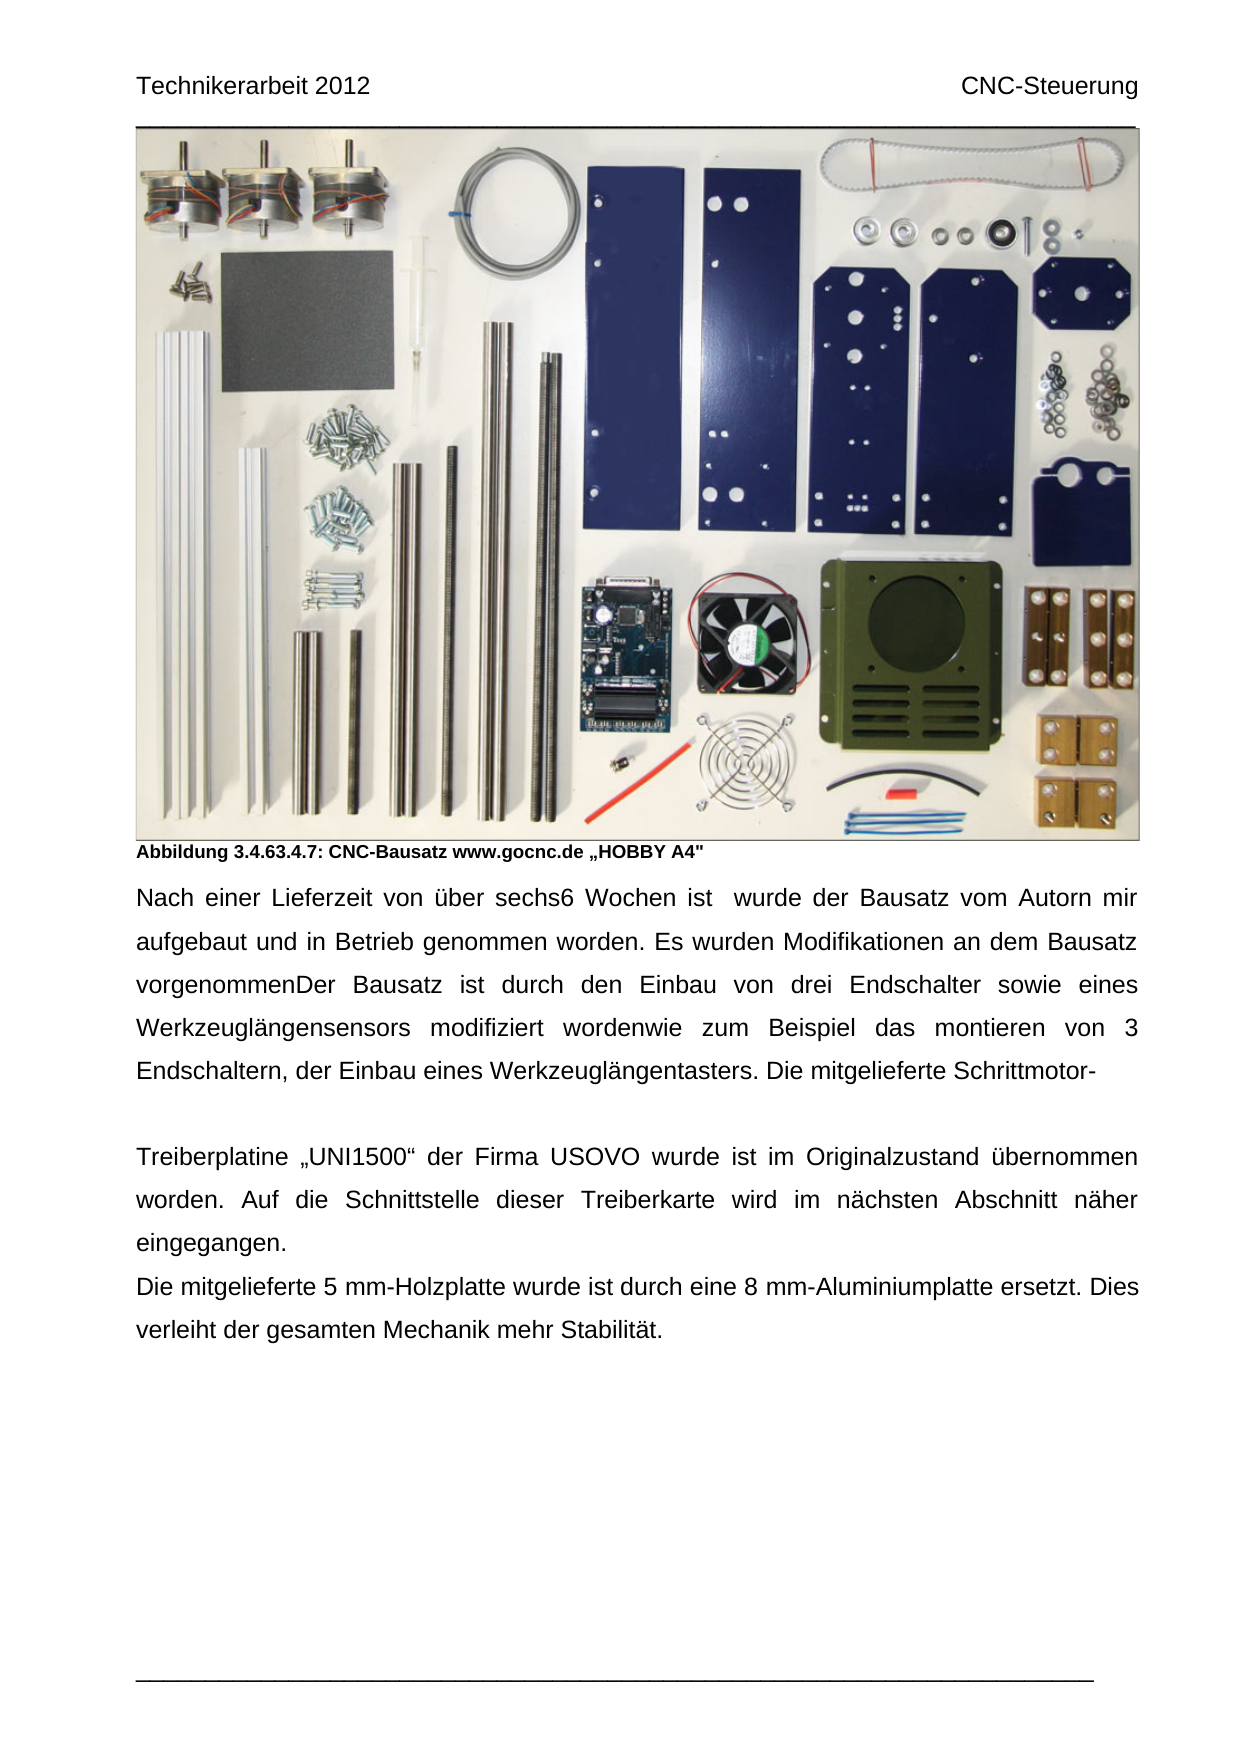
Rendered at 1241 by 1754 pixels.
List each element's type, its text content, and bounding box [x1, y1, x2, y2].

text Treiberplatine UNI1500 der Firma USOVO im Originalzustand übernommen. Auf die Schnittstelle dieser Treiberkarte wird im nächsten Abschnitt näher eingegangen. [136, 1142, 1140, 1257]
picture [135, 128, 1140, 841]
text Abbildung 3.4: CNC-Bausatz www.gocnc.de „HOBBY A4" [136, 841, 1140, 863]
text Nach einer Lieferzeit von über Wochender Bausatz vo aufgebaut und in Betrieb genommen. . Die mitgelieferte Schrittmotor- [136, 883, 1140, 1085]
text Die mitgelieferte 5mm-Holzplatte durch eine 8mm-Aluminiumplatte ersetzt. Dies verleiht der gesamten Mechanik mehr Stabilität. [136, 1272, 1140, 1343]
